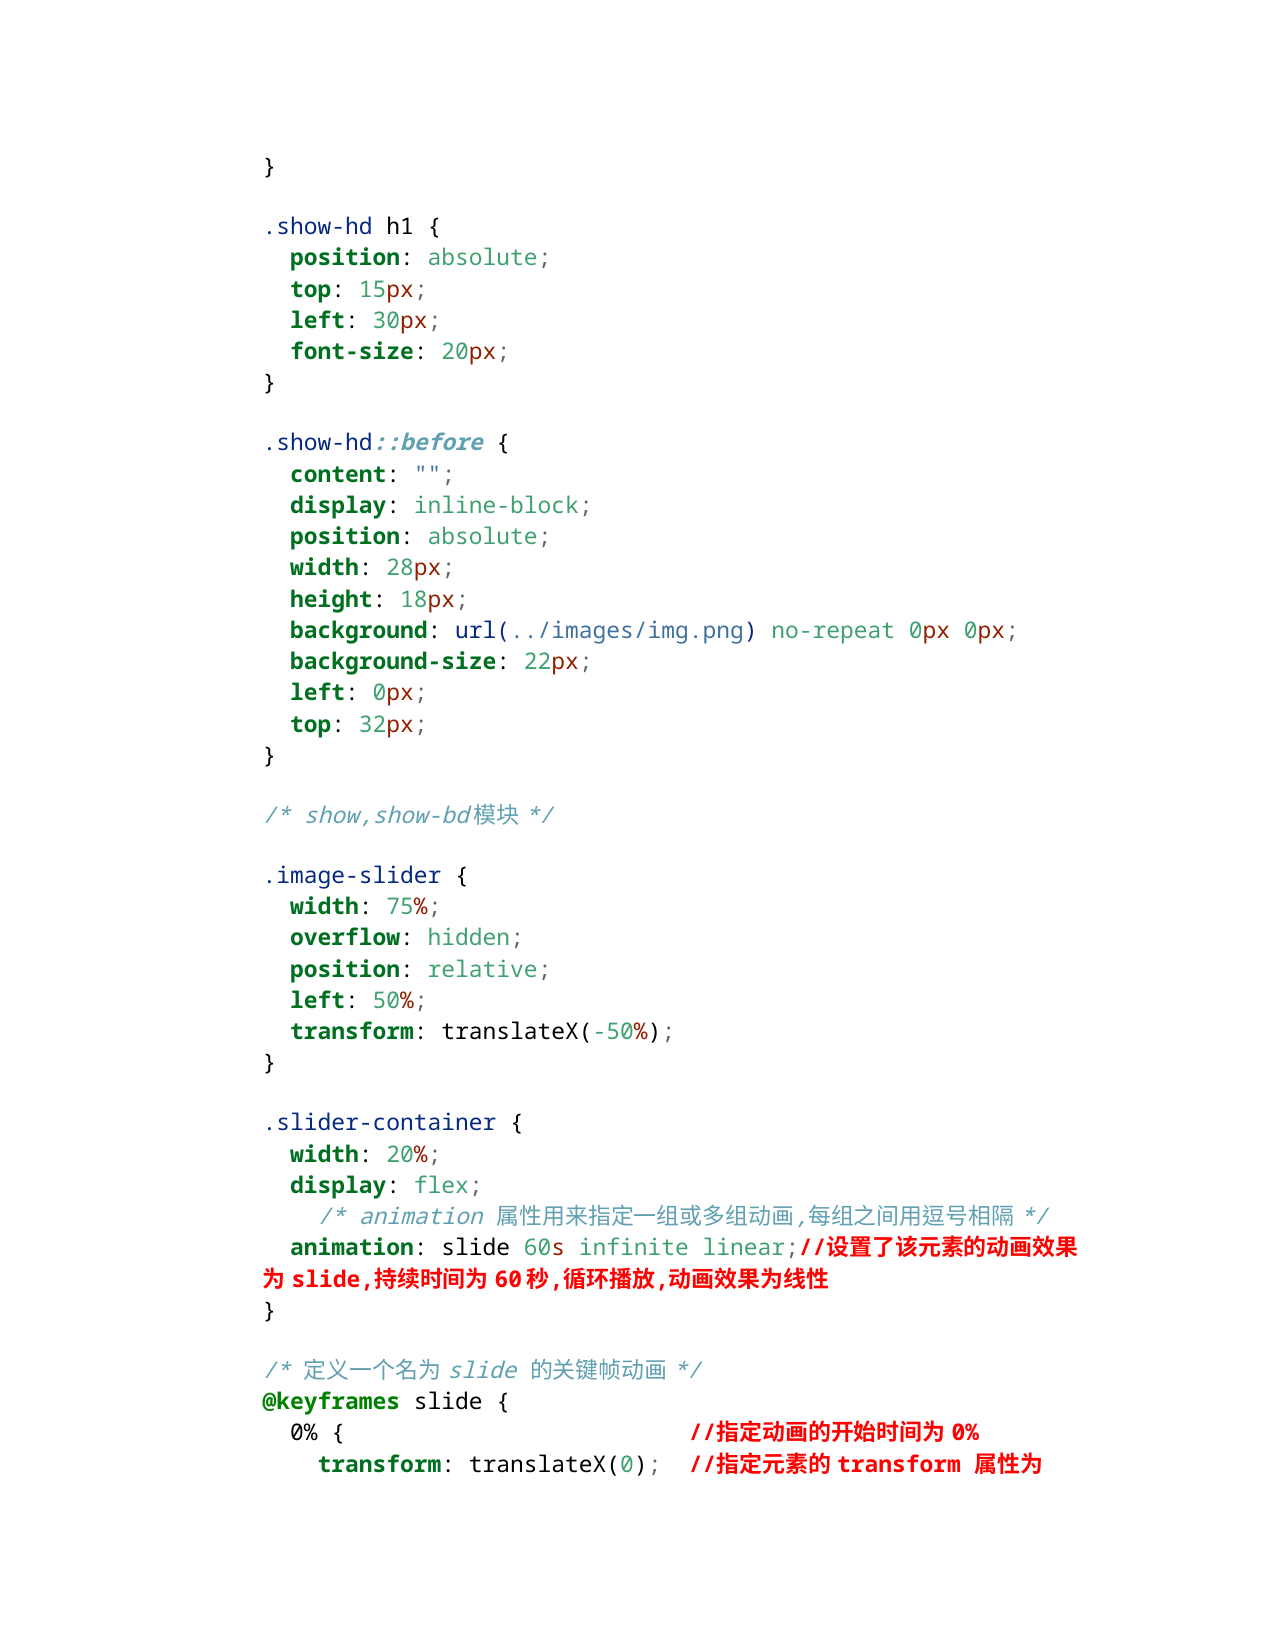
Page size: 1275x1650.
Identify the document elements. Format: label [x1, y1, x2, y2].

list [212, 150, 1087, 1479]
